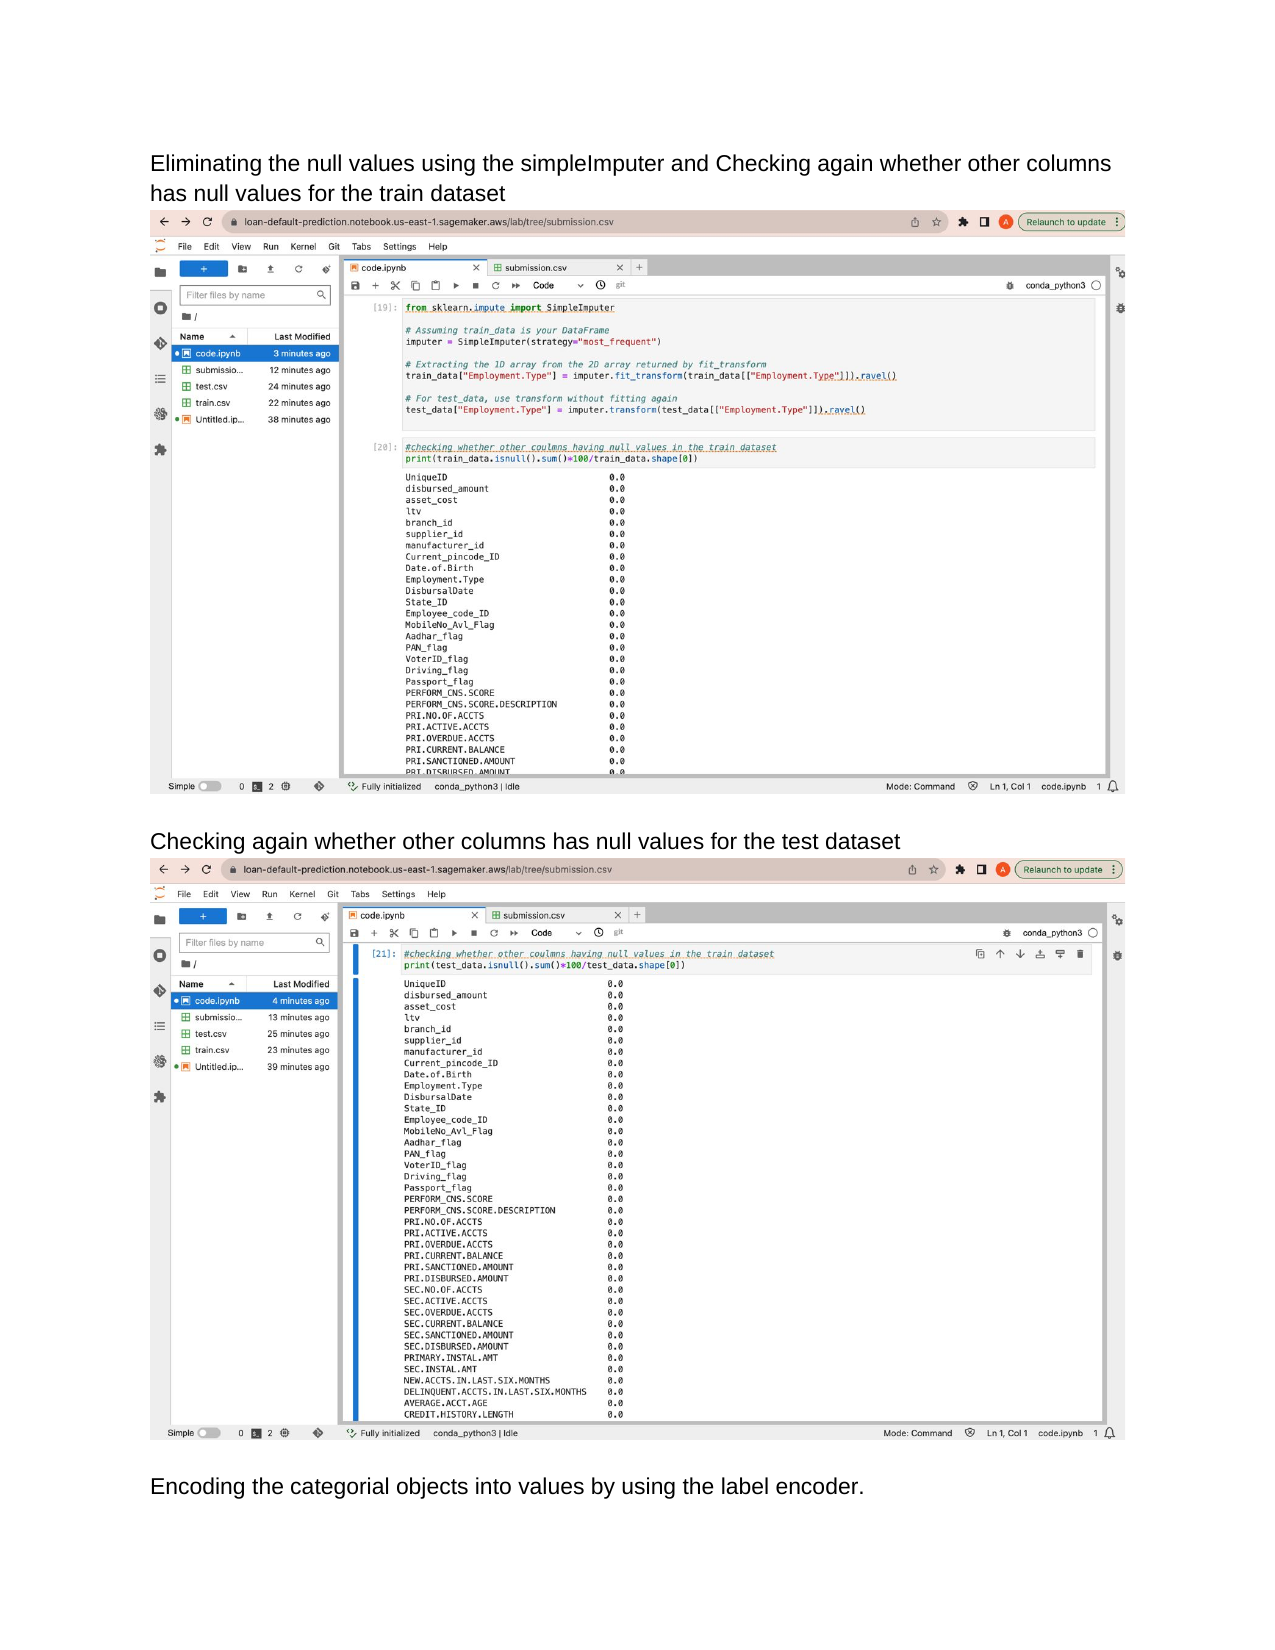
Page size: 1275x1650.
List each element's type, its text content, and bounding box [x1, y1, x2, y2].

picture [150, 858, 1125, 1440]
text Checking again whether other columns has null values for the test dataset [150, 828, 1125, 854]
picture [150, 210, 1125, 794]
text Eliminating the null values using the simpleImputer and Checking again whether other columns has null values for the train dataset [150, 150, 1125, 207]
text Encoding the categorial objects into values by using the label encoder. [150, 1473, 1125, 1500]
